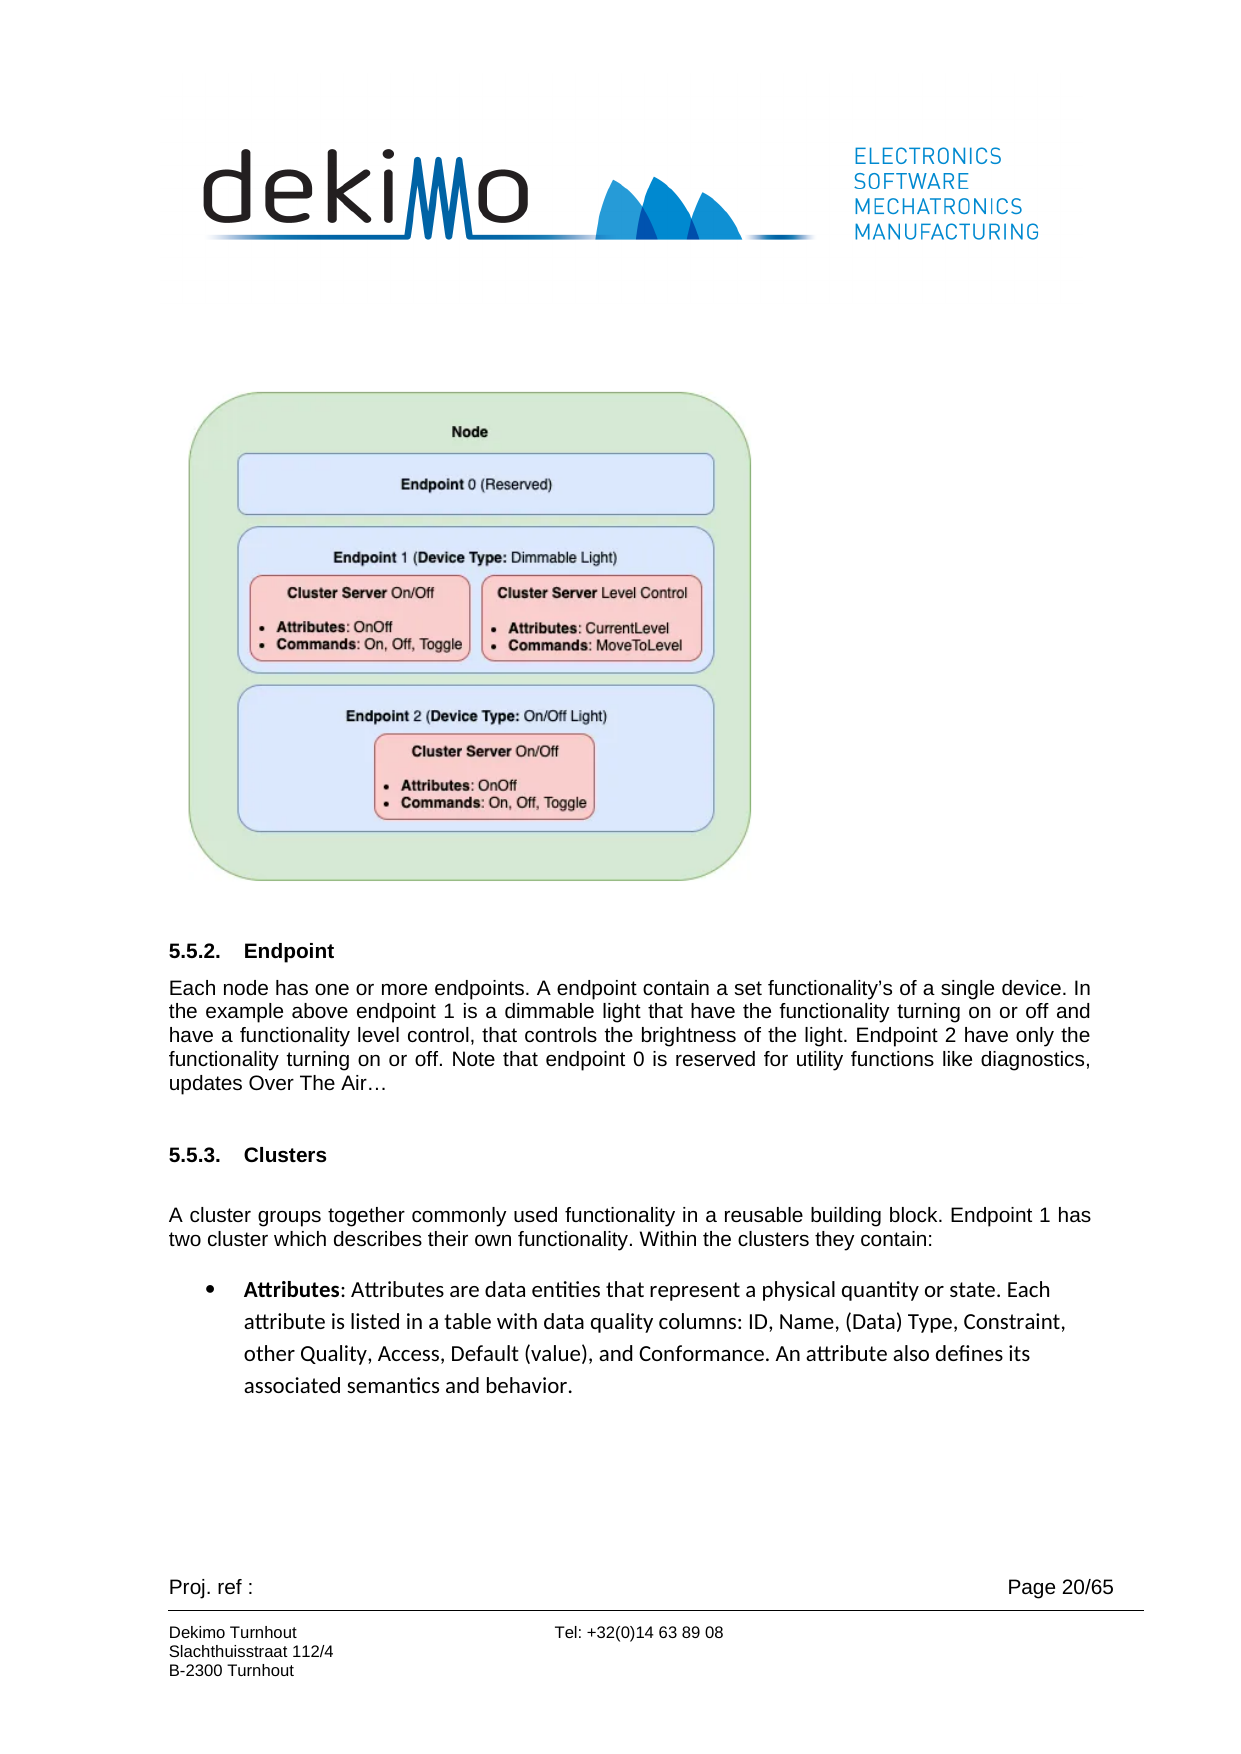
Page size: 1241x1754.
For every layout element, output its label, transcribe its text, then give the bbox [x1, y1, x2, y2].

list Attributes: Attributes are data entities that represent a physical quantity or state. Each attribute is listed in a table with data quality columns: ID, Name, (Data) Type, Constraint, other Quality, Access, Default (value), and Conformance. An attribute also defines its associated semantics and behavior. [206, 1275, 1093, 1399]
subtitle Endpoint [169, 939, 1093, 963]
picture [168, 375, 767, 892]
text Each node has one or more endpoints. A endpoint contain a set functionality’s of a single device. In the example above endpoint 1 is a dimmable light that have the functionality turning on or off and have a functionality level control, that controls the brightness of the light. Endpoint 2 have only the functionality turning on or off. Note that endpoint 0 is reserved for utility functions like diagnostics, updates Over The Air… [169, 975, 1093, 1095]
subtitle Clusters [169, 1143, 1093, 1167]
picture [159, 73, 1083, 304]
text A cluster groups together commonly used functionality in a reusable building block. Endpoint 1 has two cluster which describes their own functionality. Within the clusters they contain: [169, 1203, 1093, 1251]
